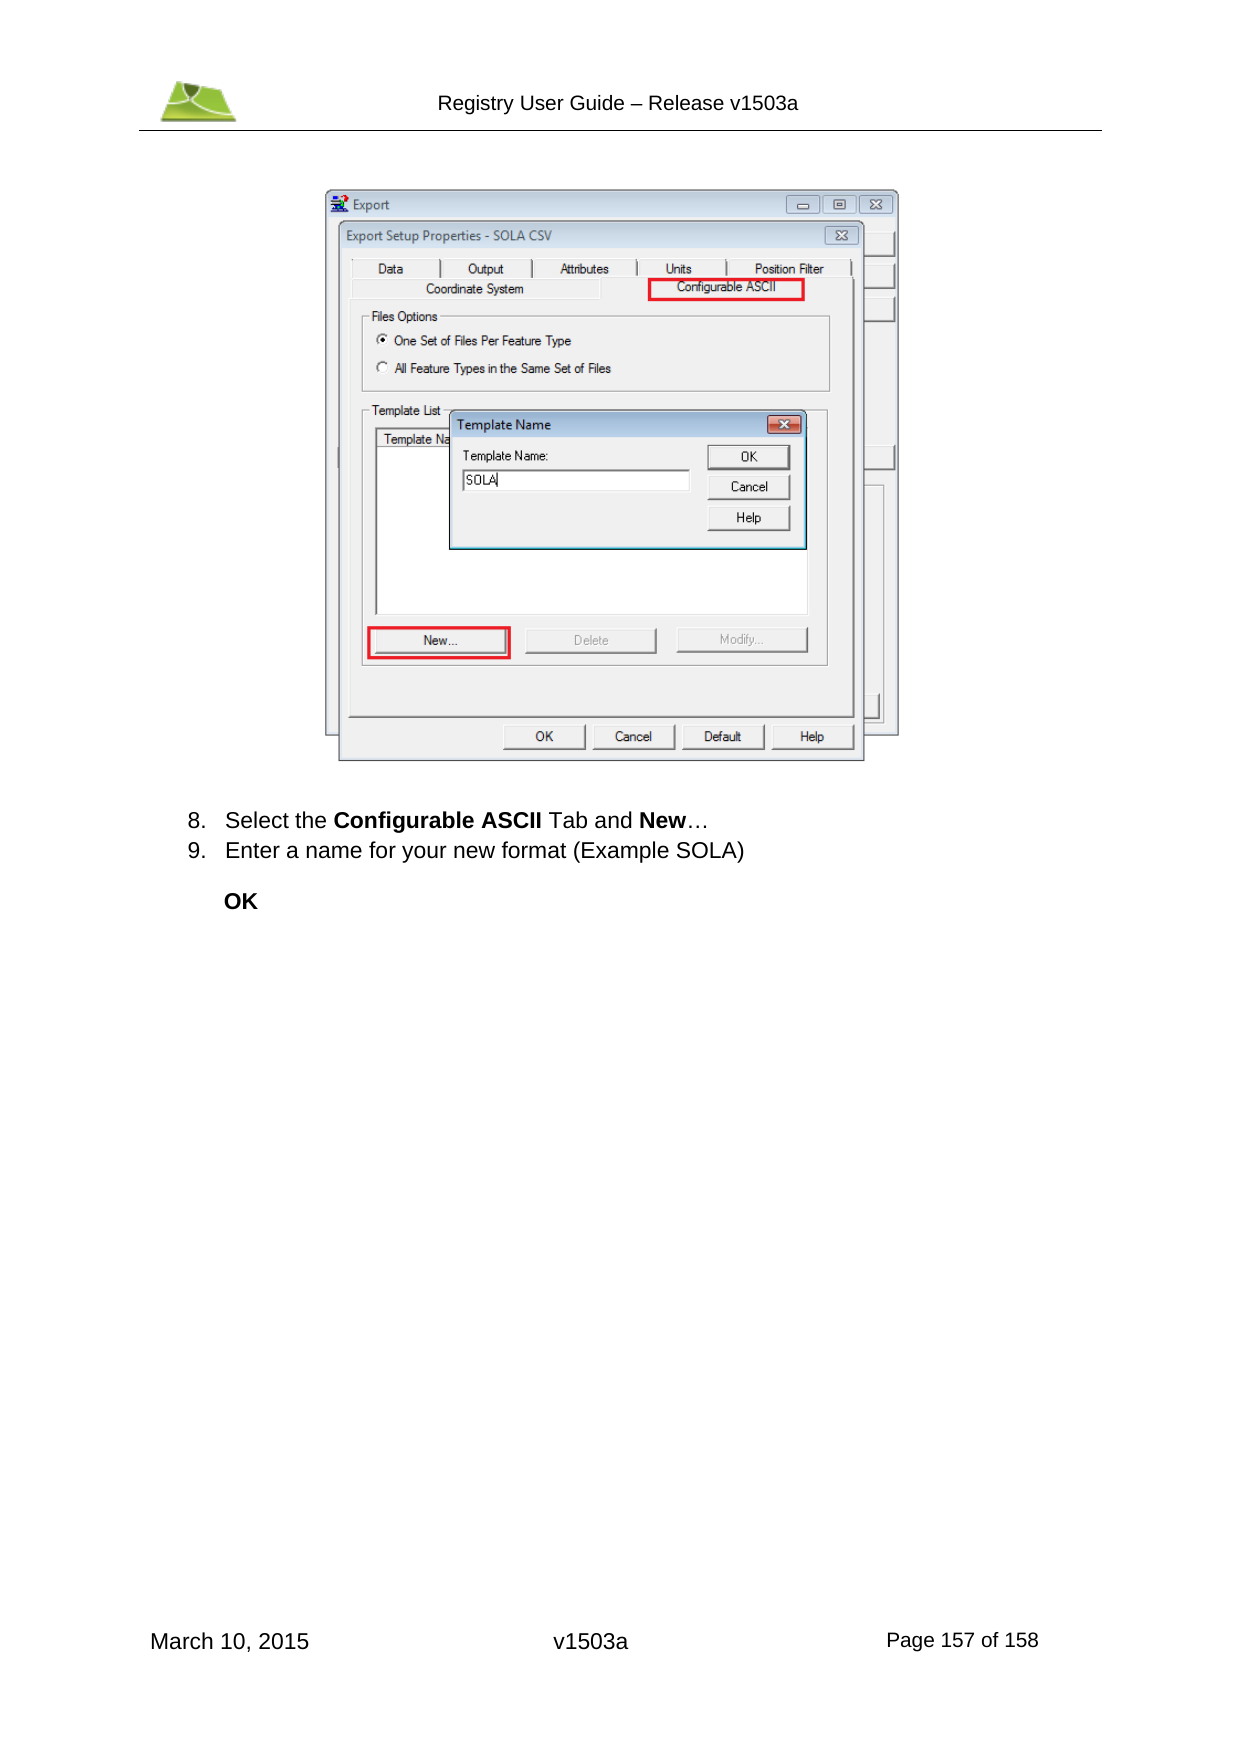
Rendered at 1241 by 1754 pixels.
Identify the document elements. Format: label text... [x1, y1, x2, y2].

picture [322, 184, 912, 781]
text OK [150, 888, 1090, 914]
list Select the Configurable ASCII Tab and New… [187, 807, 1090, 833]
picture [150, 75, 244, 130]
list Enter a name for your new format (Example SOLA) [187, 837, 1090, 863]
